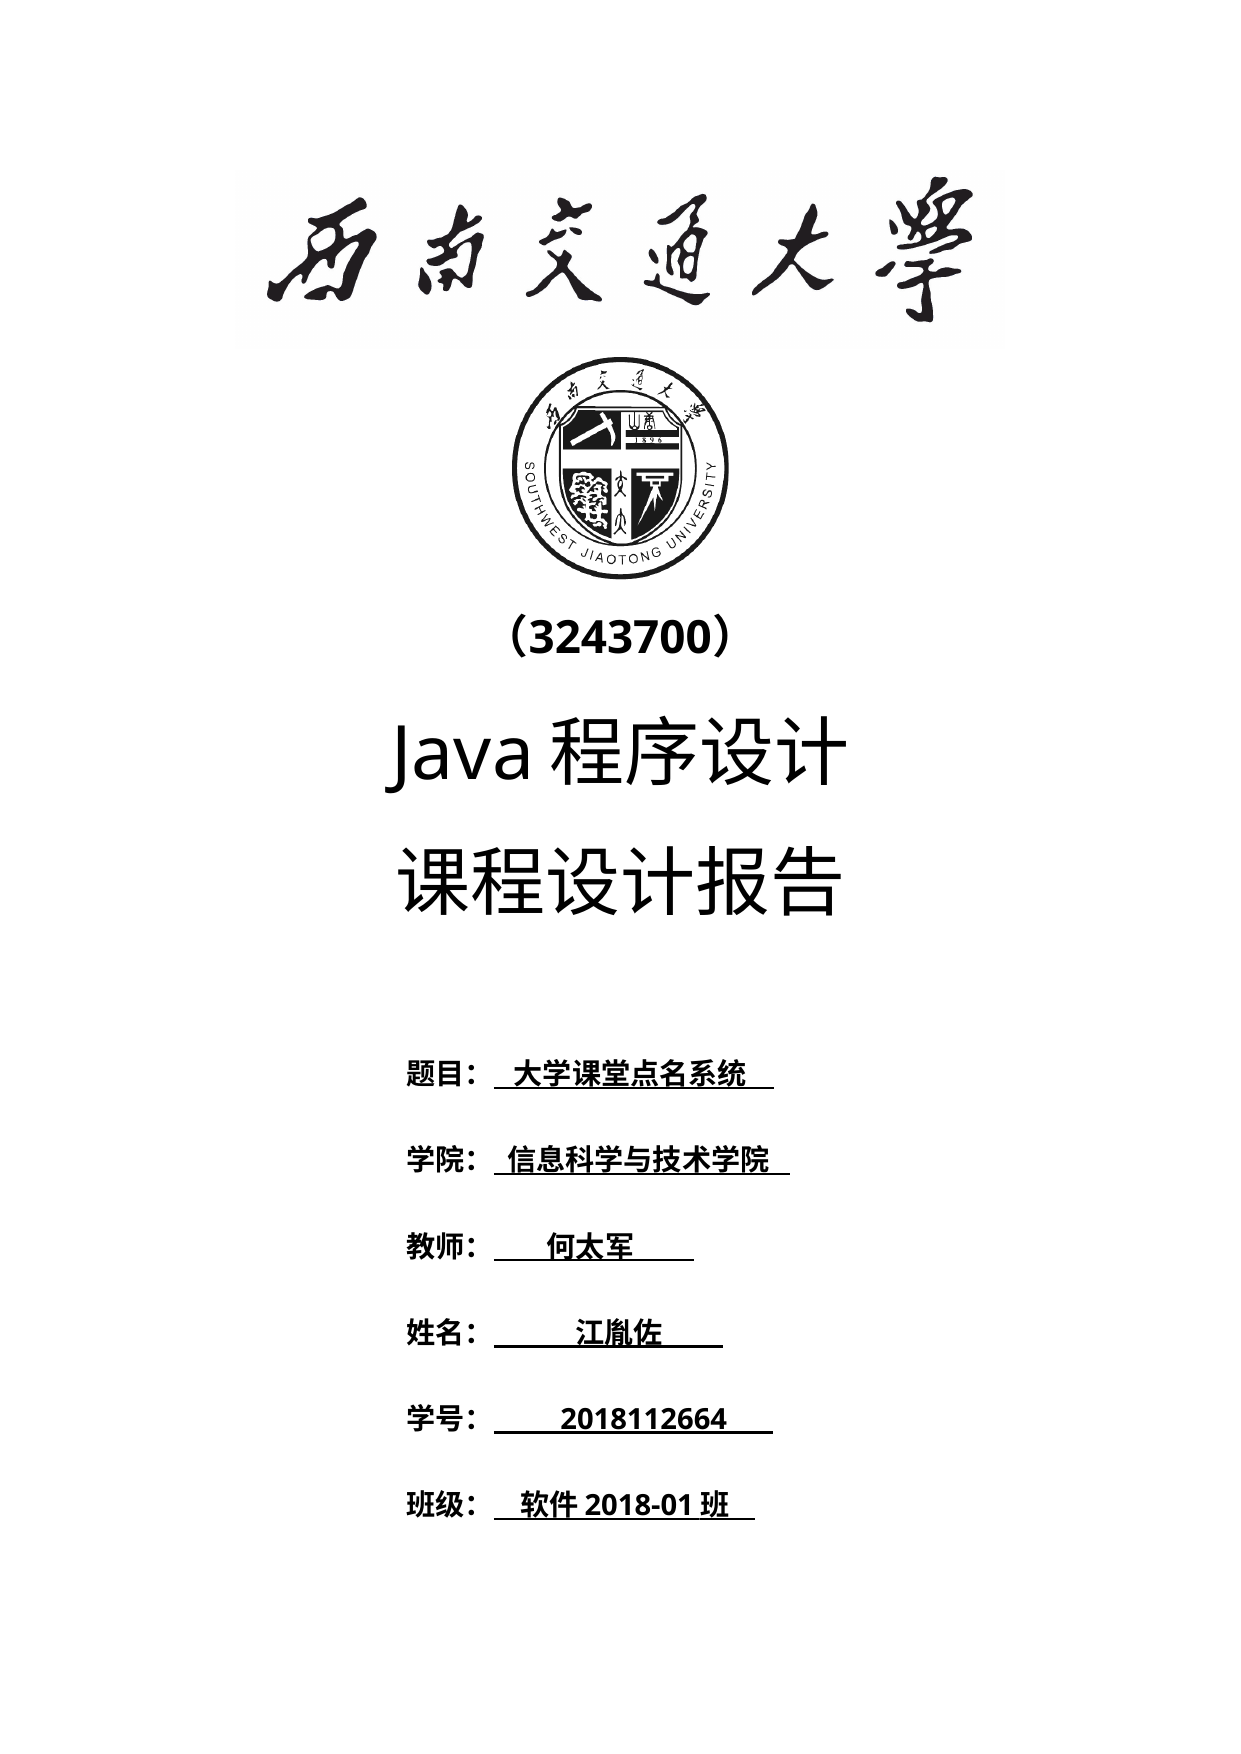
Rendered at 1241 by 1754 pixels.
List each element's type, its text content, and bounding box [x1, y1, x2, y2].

text 班级： 软件2018-01班 [406, 1470, 1053, 1535]
text 学院： 信息科学与技术学院 [406, 1126, 1053, 1191]
text 姓名： 江胤佐 [406, 1298, 1053, 1363]
text （3243700） [187, 584, 1053, 682]
text 题目： 大学课堂点名系统 [406, 1039, 1053, 1104]
text 教师： 何太军 [406, 1212, 1053, 1277]
picture [235, 170, 1006, 349]
text Java程序设计 [187, 682, 1053, 812]
text 课程设计报告 [187, 812, 1053, 942]
text 学号： 2018112664 [406, 1384, 1053, 1449]
